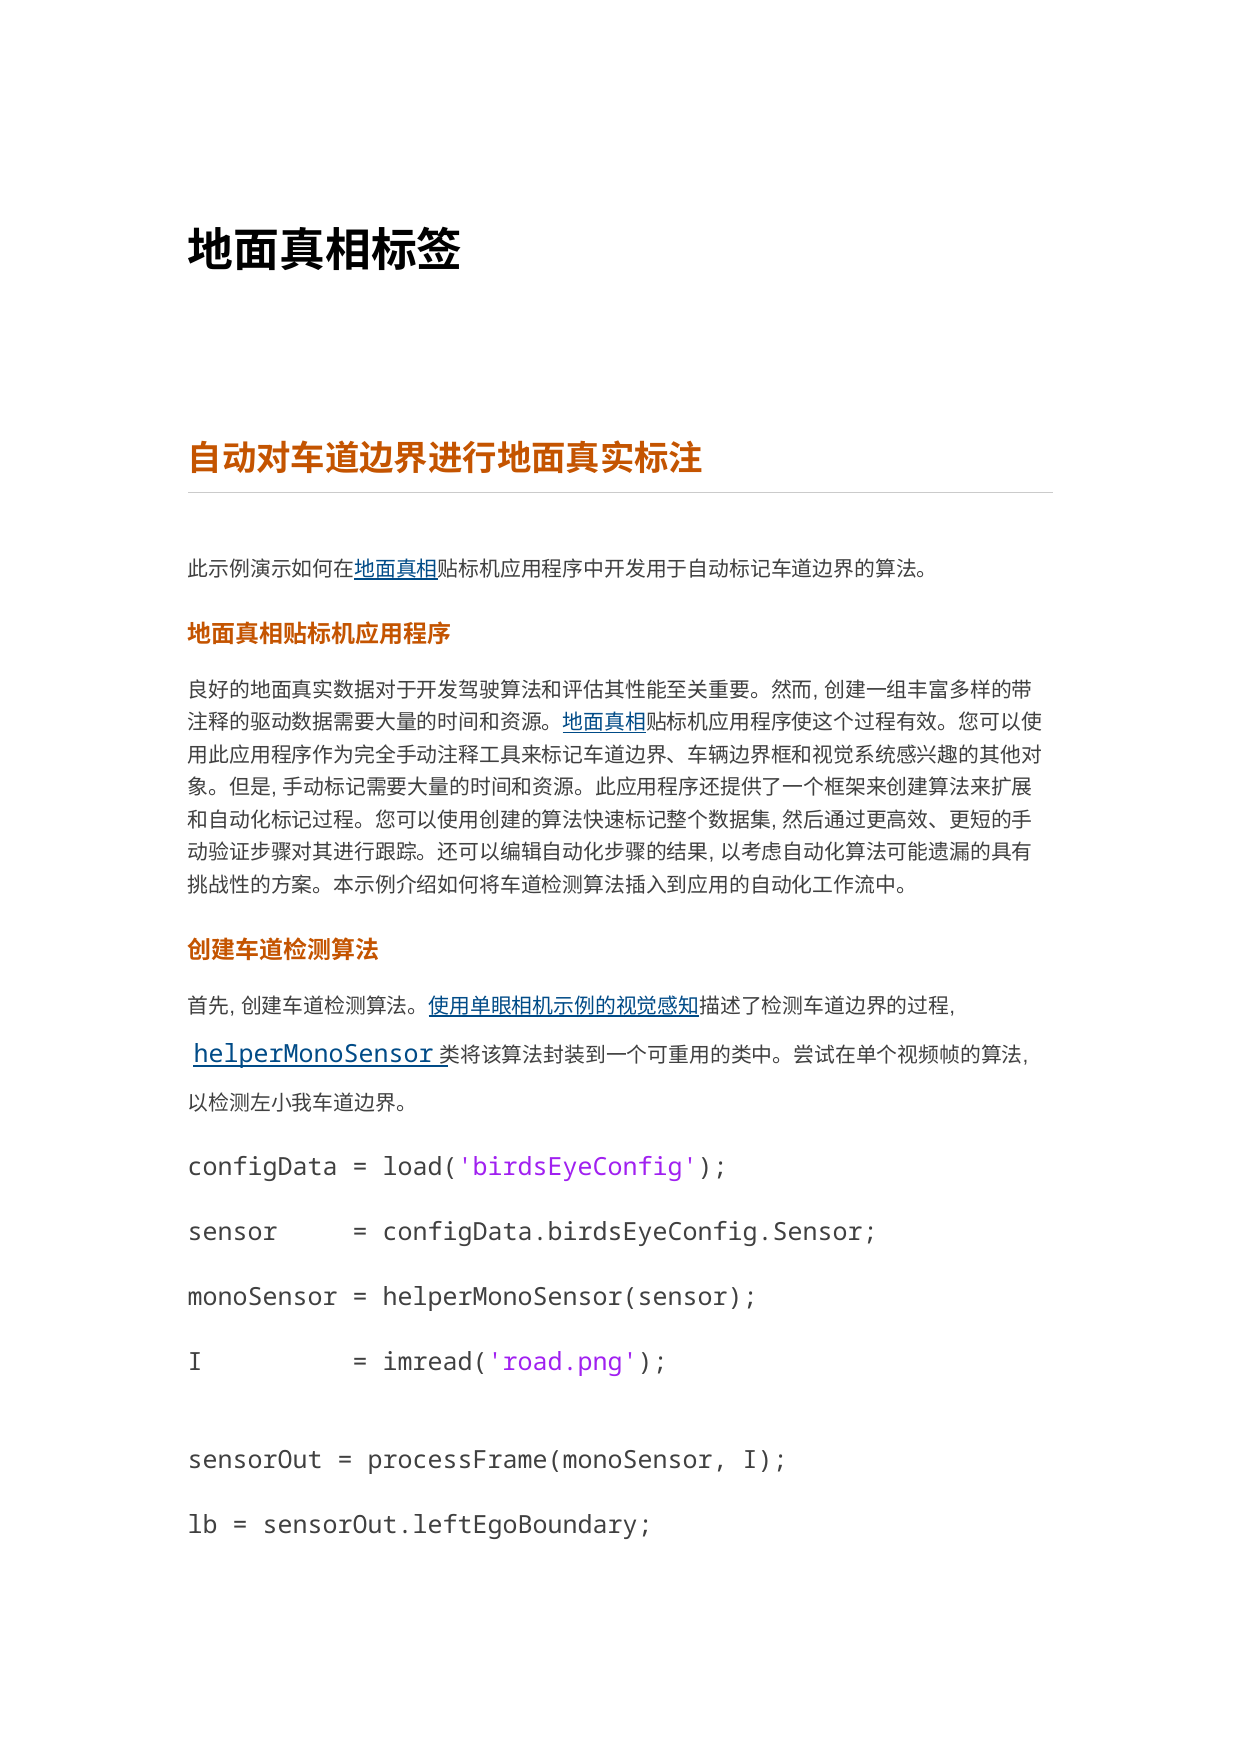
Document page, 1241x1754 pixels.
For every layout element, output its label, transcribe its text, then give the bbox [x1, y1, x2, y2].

text monoSensor = helperMonoSensor(sensor); [187, 1263, 1053, 1328]
subtitle 创建车道检测算法 [187, 915, 1053, 980]
text 良好的地面真实数据对于开发驾驶算法和评估其性能至关重要。然而, 创建一组丰富多样的带注释的驱动数据需要大量的时间和资源。地面真相贴标机应用程序使这个过程有效。您可以使用此应用程序作为完全手动注释工具来标记车道边界、车辆边界框和视觉系统感兴趣的其他对象。但是, 手动标记需要大量的时间和资源。此应用程序还提供了一个框架来创建算法来扩展和自动化标记过程。您可以使用创建的算法快速标记整个数据集, 然后通过更高效、更短的手动验证步骤对其进行跟踪。还可以编辑自动化步骤的结果, 以考虑自动化算法可能遗漏的具有挑战性的方案。本示例介绍如何将车道检测算法插入到应用的自动化工作流中。 [187, 672, 1053, 899]
text sensorOut = processFrame(monoSensor, I); [187, 1426, 1053, 1491]
text sensor = configData.birdsEyeConfig.Sensor; [187, 1198, 1053, 1263]
text lb = sensorOut.leftEgoBoundary; [187, 1491, 1053, 1556]
text I = imread('road.png'); [187, 1328, 1053, 1393]
text 首先, 创建车道检测算法。使用单眼相机示例的视觉感知描述了检测车道边界的过程, helperMonoSensor 类将该算法封装到一个可重用的类中。尝试在单个视频帧的算法, 以检测左小我车道边界。 [187, 988, 1053, 1118]
subtitle 地面真相贴标机应用程序 [187, 599, 1053, 664]
subtitle 地面真相标签 [187, 197, 1053, 295]
text 此示例演示如何在地面真相贴标机应用程序中开发用于自动标记车道边界的算法。 [187, 551, 1053, 583]
subtitle 自动对车道边界进行地面真实标注 [187, 423, 1053, 493]
text configData = load('birdsEyeConfig'); [187, 1133, 1053, 1198]
